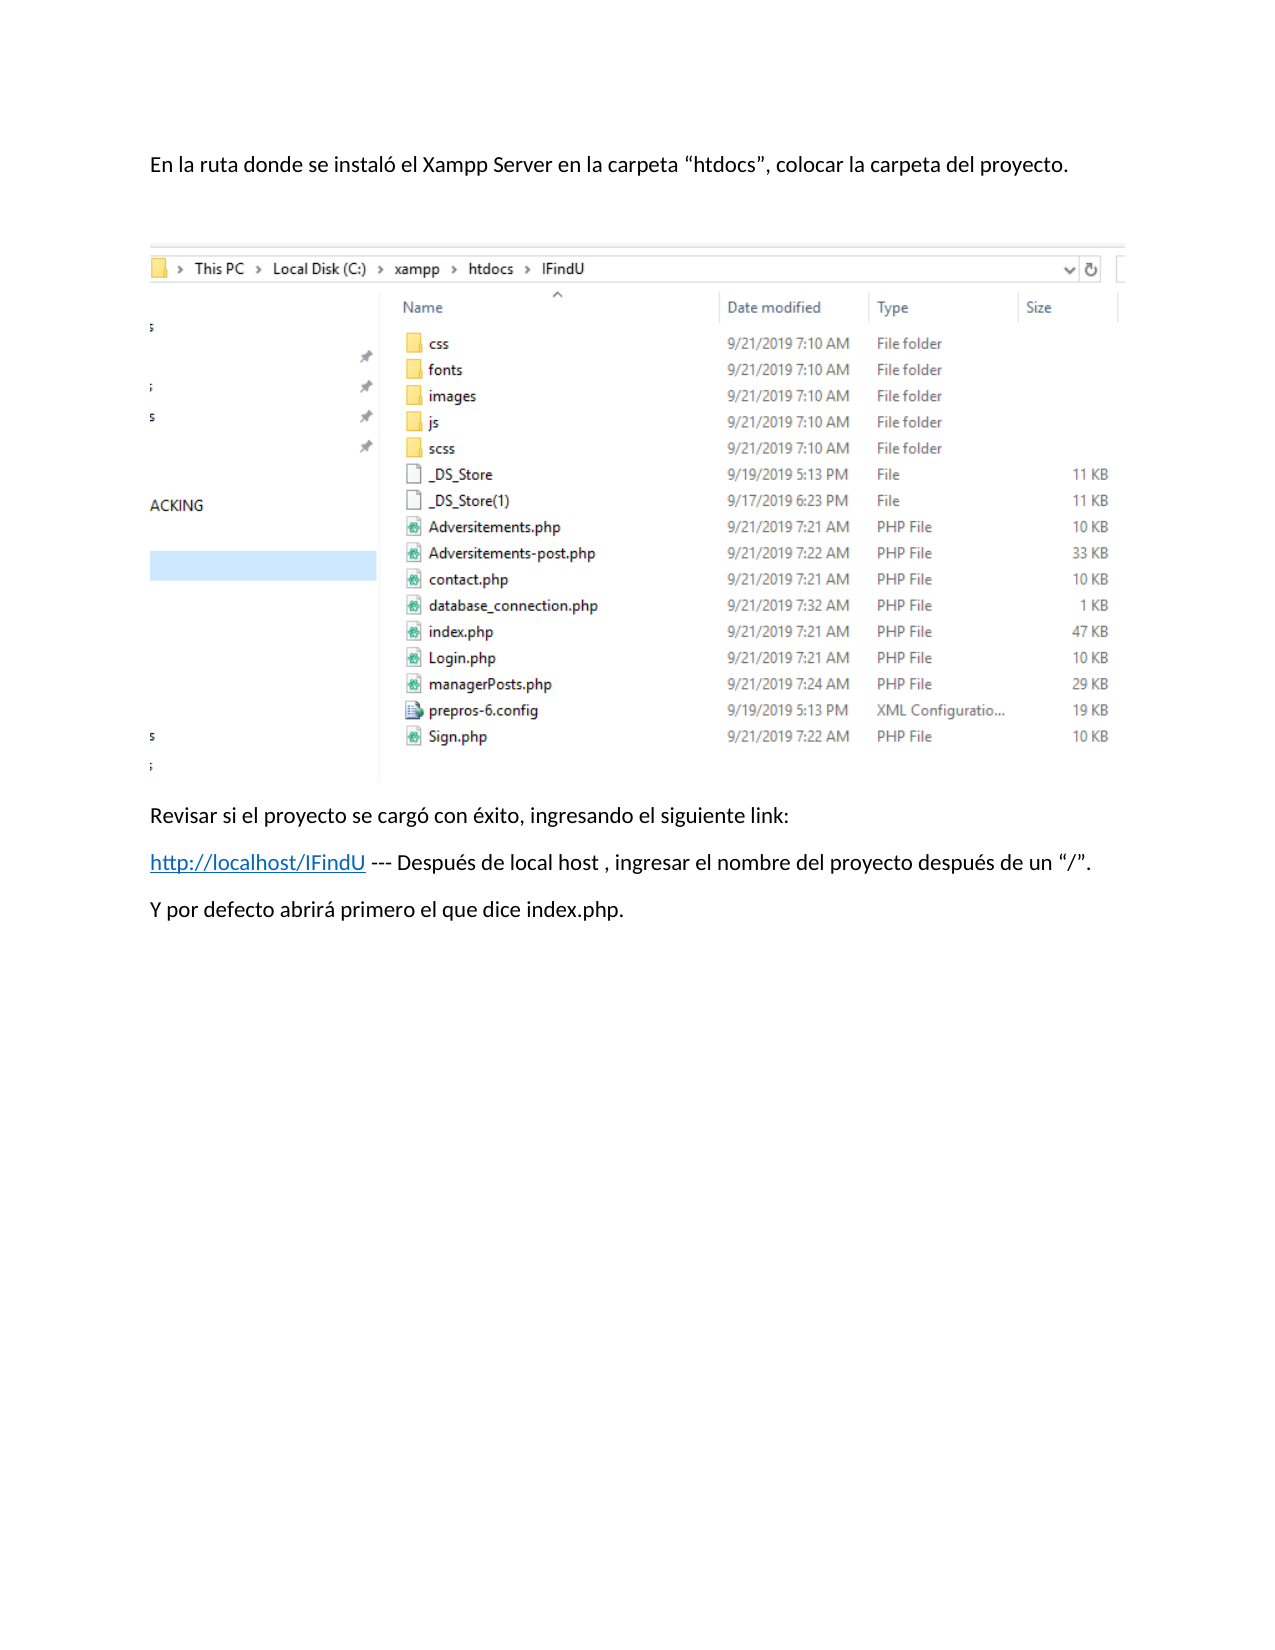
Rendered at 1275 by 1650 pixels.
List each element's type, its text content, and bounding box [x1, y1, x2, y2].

text En la ruta donde se instaló el Xampp Server en la carpeta “htdocs”, colocar la carpeta del proyecto. [150, 150, 1125, 178]
text Y por defecto abrirá primero el que dice index.php. [150, 895, 1125, 923]
text Revisar si el proyecto se cargó con éxito, ingresando el siguiente link: [150, 801, 1125, 829]
picture [150, 243, 1125, 783]
text http://localhost/IFindU --- Después de local host , ingresar el nombre del proyecto después de un “/”. [150, 848, 1125, 876]
